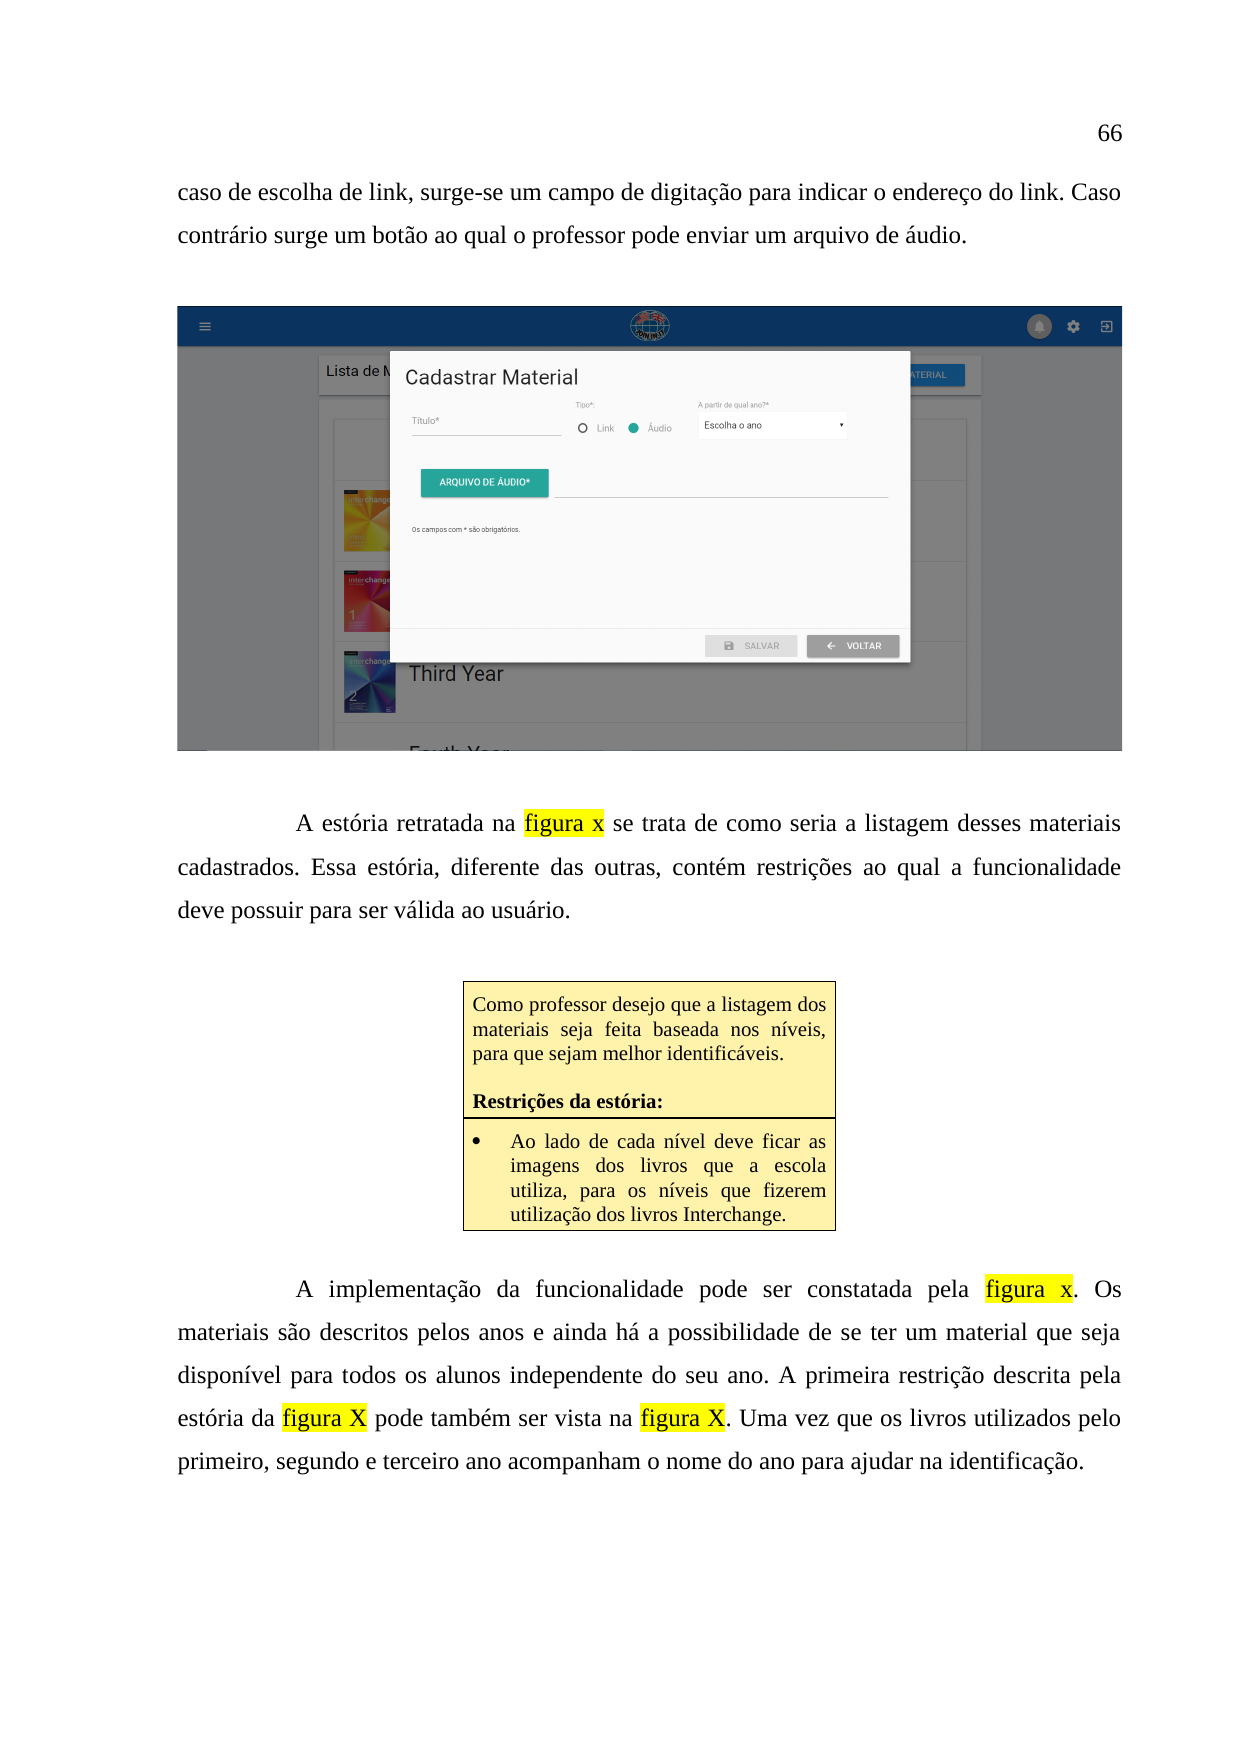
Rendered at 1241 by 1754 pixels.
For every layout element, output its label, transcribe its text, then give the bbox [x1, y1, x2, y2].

list Ao lado de cada nível deve ficar as imagens dos livros que a escola utiliza, para os níveis que fizerem utilização dos livros Interchange. [464, 1119, 835, 1230]
text Como professor desejo que a listagem dos materiais seja feita baseada nos níveis, para que sejam melhor identificáveis. [464, 982, 835, 1053]
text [177, 177, 1122, 249]
picture [177, 306, 1123, 751]
text A implementação da funcionalidade pode ser constatada pela figura x. Os materiais são descritos pelos anos e ainda há a possibilidade de se ter um material que seja disponível para todos os alunos independente do seu ano. A primeira restrição descrita pela estória da figura X pode também ser vista na figura X. Uma vez que os livros utilizados pelo primeiro, segundo e terceiro ano acompanham o nome do ano para ajudar na identificação. [177, 1274, 1122, 1475]
text Restrições da estória: [464, 1077, 835, 1117]
text A estória retratada na figura x se trata de como seria a listagem desses materiais cadastrados. Essa estória, diferente das outras, contém restrições ao qual a funcionalidade deve possuir para ser válida ao usuário. [177, 808, 1122, 923]
